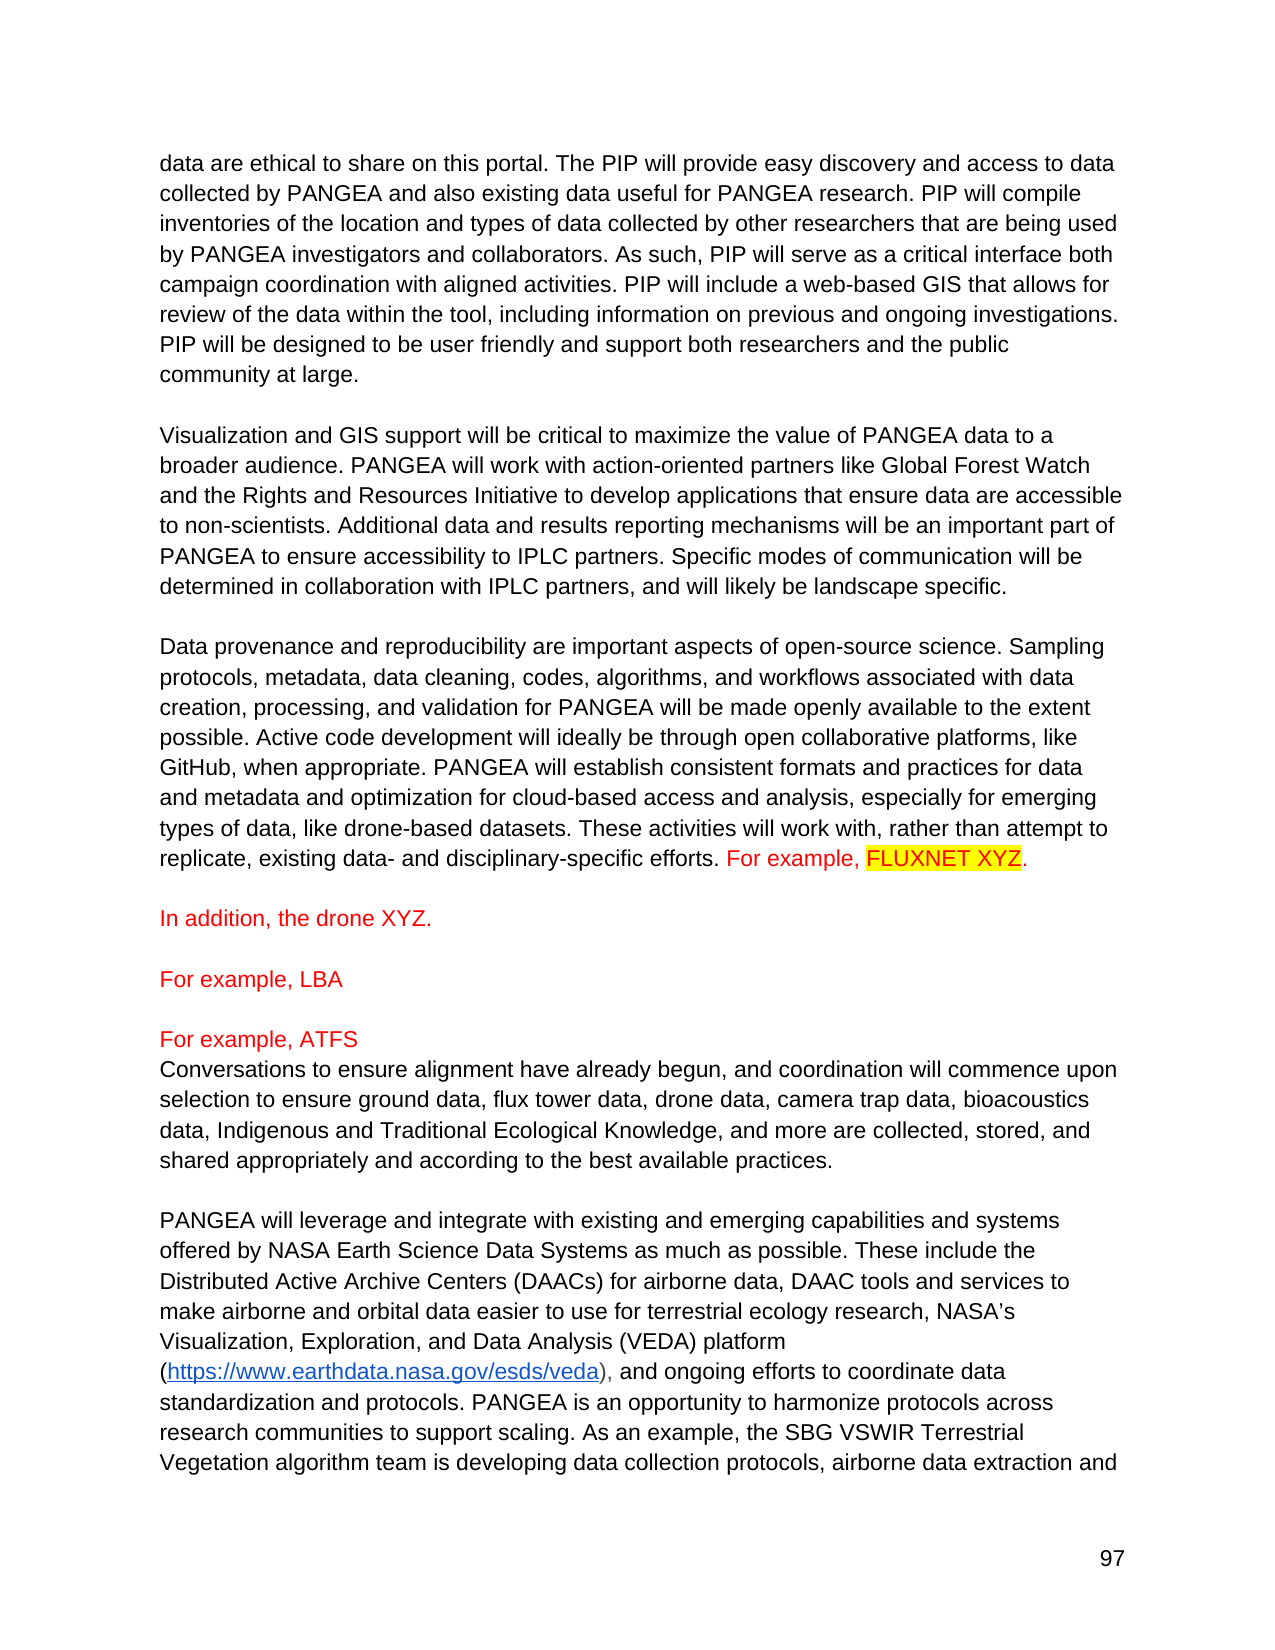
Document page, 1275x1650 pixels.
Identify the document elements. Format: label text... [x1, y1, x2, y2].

text Conversations to ensure alignment have already begun, and coordination will commence upon selection to ensure ground data, flux tower data, drone data, camera trap data, bioacoustics data, Indigenous and Traditional Ecological Knowledge, and more are collected, stored, and shared appropriately and according to the best available practices. [159, 1056, 1125, 1173]
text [159, 1207, 1125, 1475]
text Visualization and GIS support will be critical to maximize the value of PANGEA data to a broader audience. PANGEA will work with action-oriented partners like Global Forest Watch and the Rights and Resources Initiative to develop applications that ensure data are accessible to non-scientists. Additional data and results reporting mechanisms will be an important part of PANGEA to ensure accessibility to IPLC partners. Specific modes of communication will be determined in collaboration with IPLC partners, and will likely be landscape specific. [159, 422, 1125, 599]
text For example, LBA [159, 966, 1125, 992]
text For example, ATFS [159, 1026, 1125, 1052]
text Data provenance and reproducibility are important aspects of open-source science. Sampling protocols, metadata, data cleaning, codes, algorithms, and workflows associated with data creation, processing, and validation for PANGEA will be made openly available to the extent possible. Active code development will ideally be through open collaborative platforms, like GitHub, when appropriate. PANGEA will establish consistent formats and practices for data and metadata and optimization for cloud-based access and analysis, especially for emerging types of data, like drone-based datasets. These activities will work with, rather than attempt to replicate, existing data- and disciplinary-specific efforts. For example, FLUXNET XYZ. [159, 633, 1125, 871]
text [159, 150, 1125, 388]
text In addition, the drone XYZ. [159, 905, 1125, 932]
